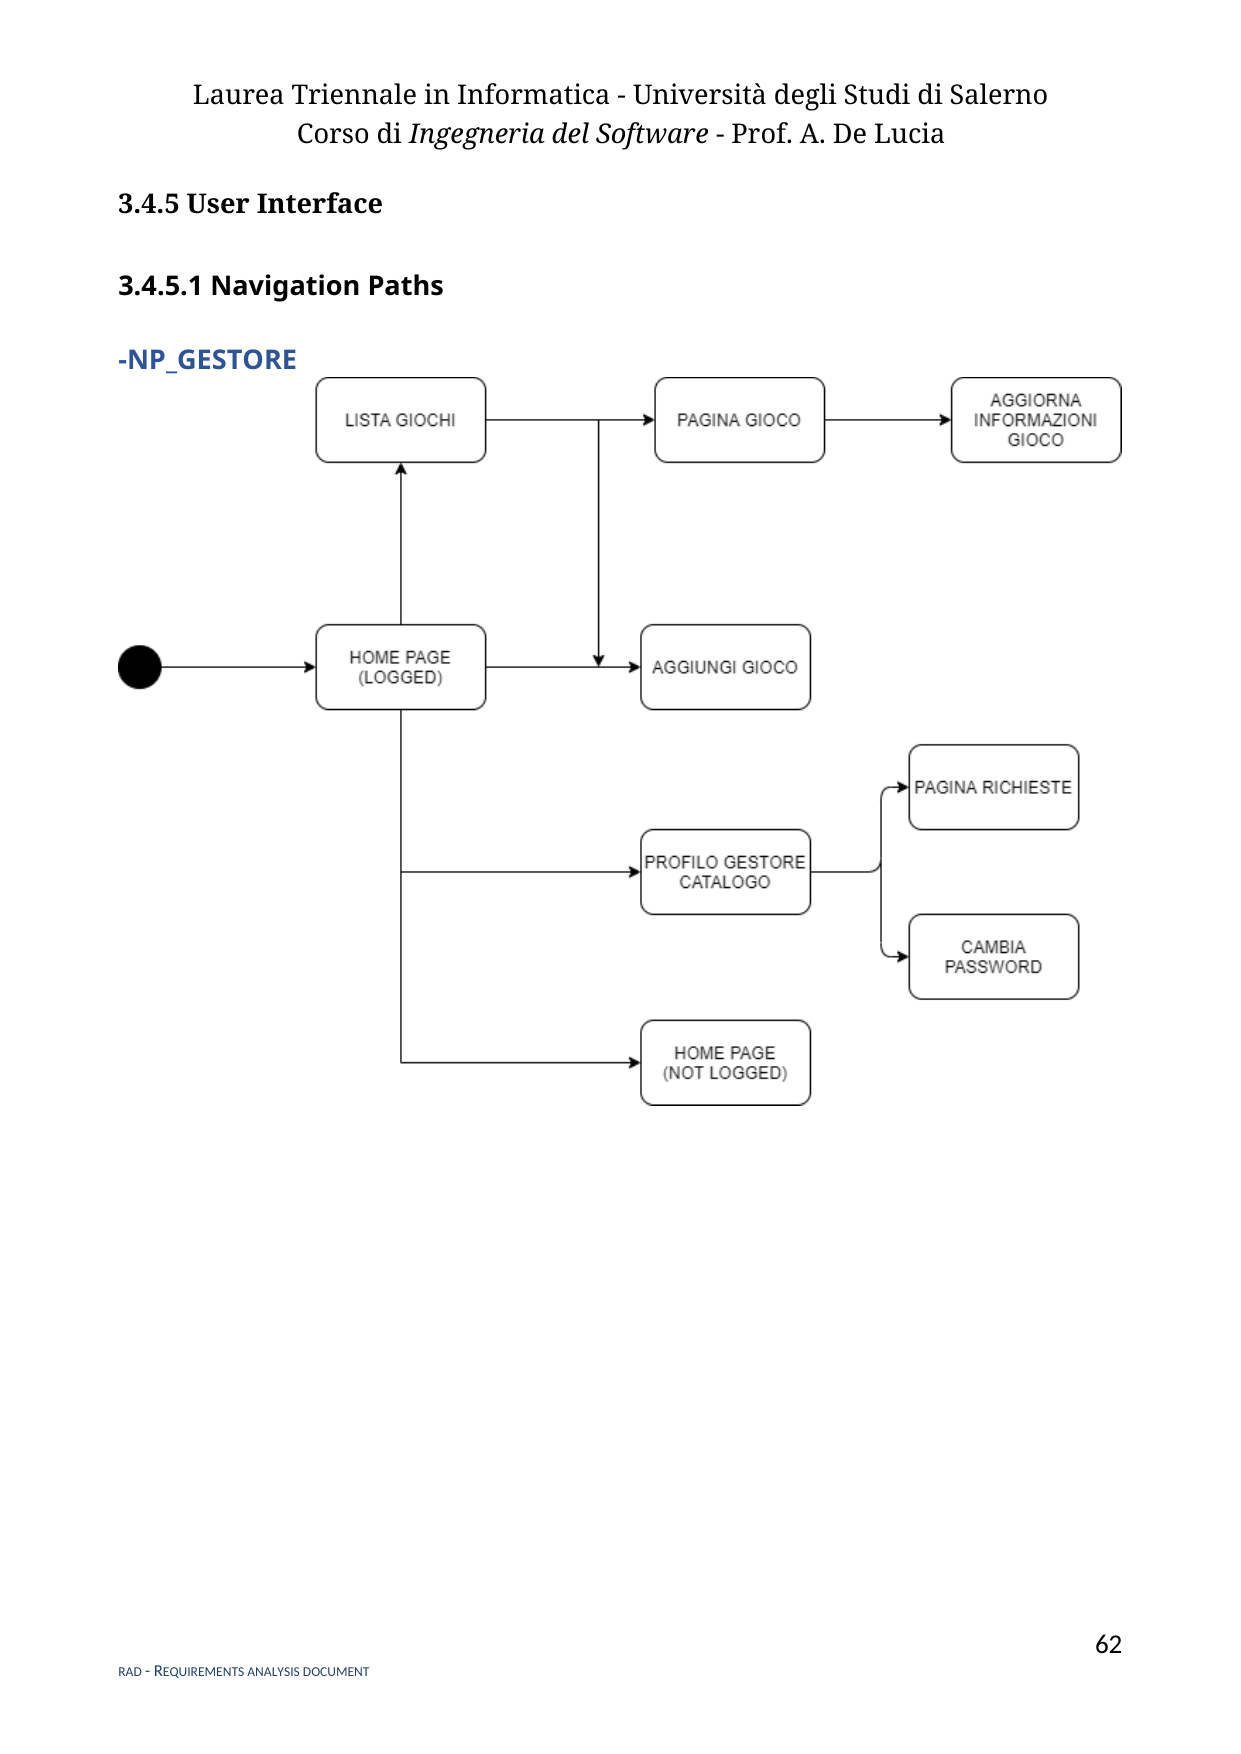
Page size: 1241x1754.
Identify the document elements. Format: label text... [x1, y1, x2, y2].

picture [118, 377, 1122, 1106]
subtitle -NP_GESTORE [118, 341, 1122, 377]
subtitle 3.4.5 User Interface [118, 185, 1122, 222]
subtitle 3.4.5.1 Navigation Paths [118, 267, 1122, 304]
